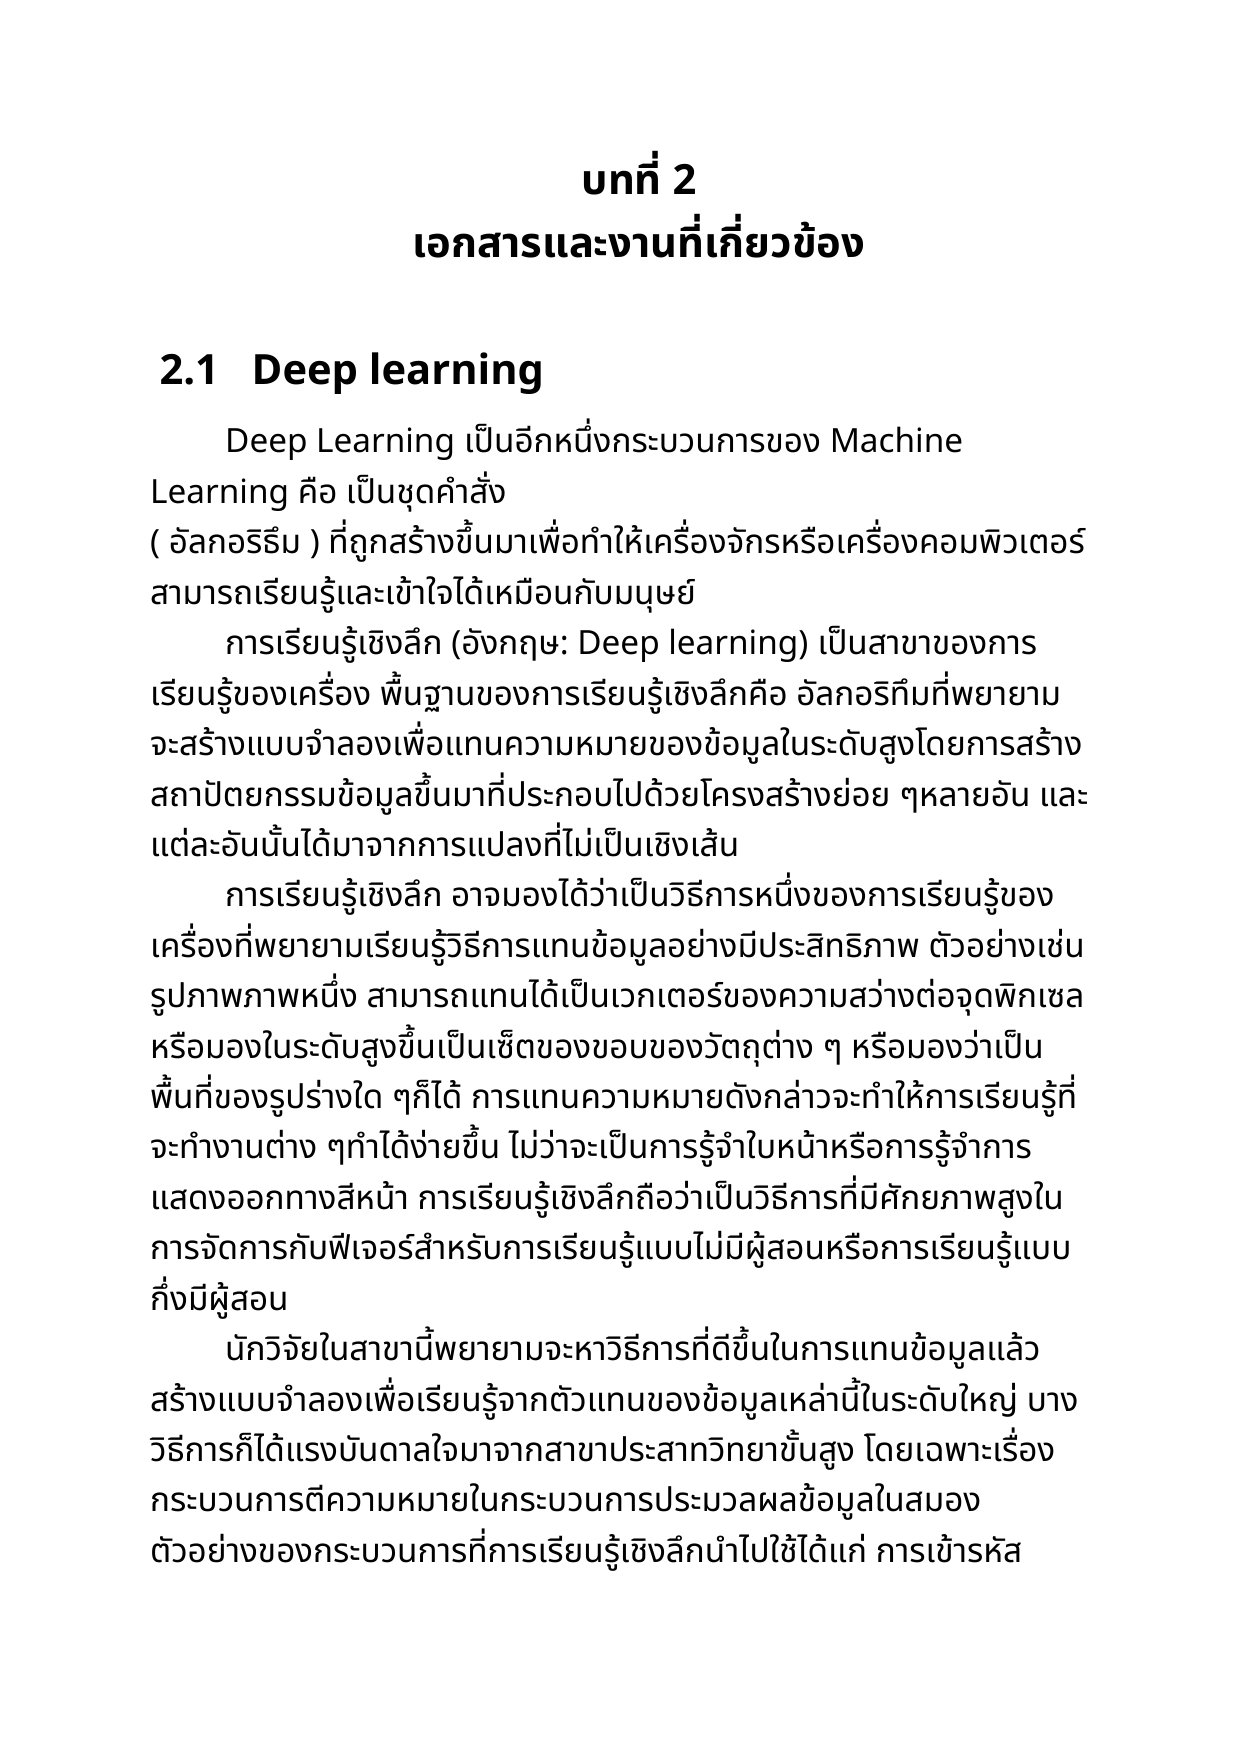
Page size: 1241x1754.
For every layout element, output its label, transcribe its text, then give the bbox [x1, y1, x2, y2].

list บทที่ 2 [187, 150, 1090, 213]
text Deep Learning เป็นอีกหนึ่งกระบวนการของ Machine Learning คือ เป็นชุดคำสั่ง [150, 417, 1090, 518]
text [150, 1325, 1090, 1577]
list 2.1 Deep learning [159, 340, 1090, 397]
list เอกสารและงานที่เกี่ยวข้อง [187, 213, 1090, 276]
text การเรียนรู้เชิงลึก อาจมองได้ว่าเป็นวิธีการหนึ่งของการเรียนรู้ของเครื่องที่พยายามเรียนรู้วิธีการแทนข้อมูลอย่างมีประสิทธิภาพ ตัวอย่างเช่น รูปภาพภาพหนึ่ง สามารถแทนได้เป็นเวกเตอร์ของความสว่างต่อจุดพิกเซล หรือมองในระดับสูงขึ้นเป็นเซ็ตของขอบของวัตถุต่าง ๆ หรือมองว่าเป็นพื้นที่ของรูปร่างใด ๆก็ได้ การแทนความหมายดังกล่าวจะทำให้การเรียนรู้ที่จะทำงานต่าง ๆทำได้ง่ายขึ้น ไม่ว่าจะเป็นการรู้จำใบหน้าหรือการรู้จำการแสดงออกทางสีหน้า การเรียนรู้เชิงลึกถือว่าเป็นวิธีการที่มีศักยภาพสูงในการจัดการกับฟีเจอร์สำหรับการเรียนรู้แบบไม่มีผู้สอนหรือการเรียนรู้แบบกึ่งมีผู้สอน [150, 871, 1090, 1325]
text ( อัลกอริธึม ) ที่ถูกสร้างขึ้นมาเพื่อทำให้เครื่องจักรหรือเครื่องคอมพิวเตอร์สามารถเรียนรู้และเข้าใจได้เหมือนกับมนุษย์ [150, 518, 1090, 619]
text การเรียนรู้เชิงลึก (อังกฤษ: Deep learning) เป็นสาขาของการเรียนรู้ของเครื่อง พื้นฐานของการเรียนรู้เชิงลึกคือ อัลกอริทึมที่พยายามจะสร้างแบบจำลองเพื่อแทนความหมายของข้อมูลในระดับสูงโดยการสร้างสถาปัตยกรรมข้อมูลขึ้นมาที่ประกอบไปด้วยโครงสร้างย่อย ๆหลายอัน และแต่ละอันนั้นได้มาจากการแปลงที่ไม่เป็นเชิงเส้น [150, 619, 1090, 871]
